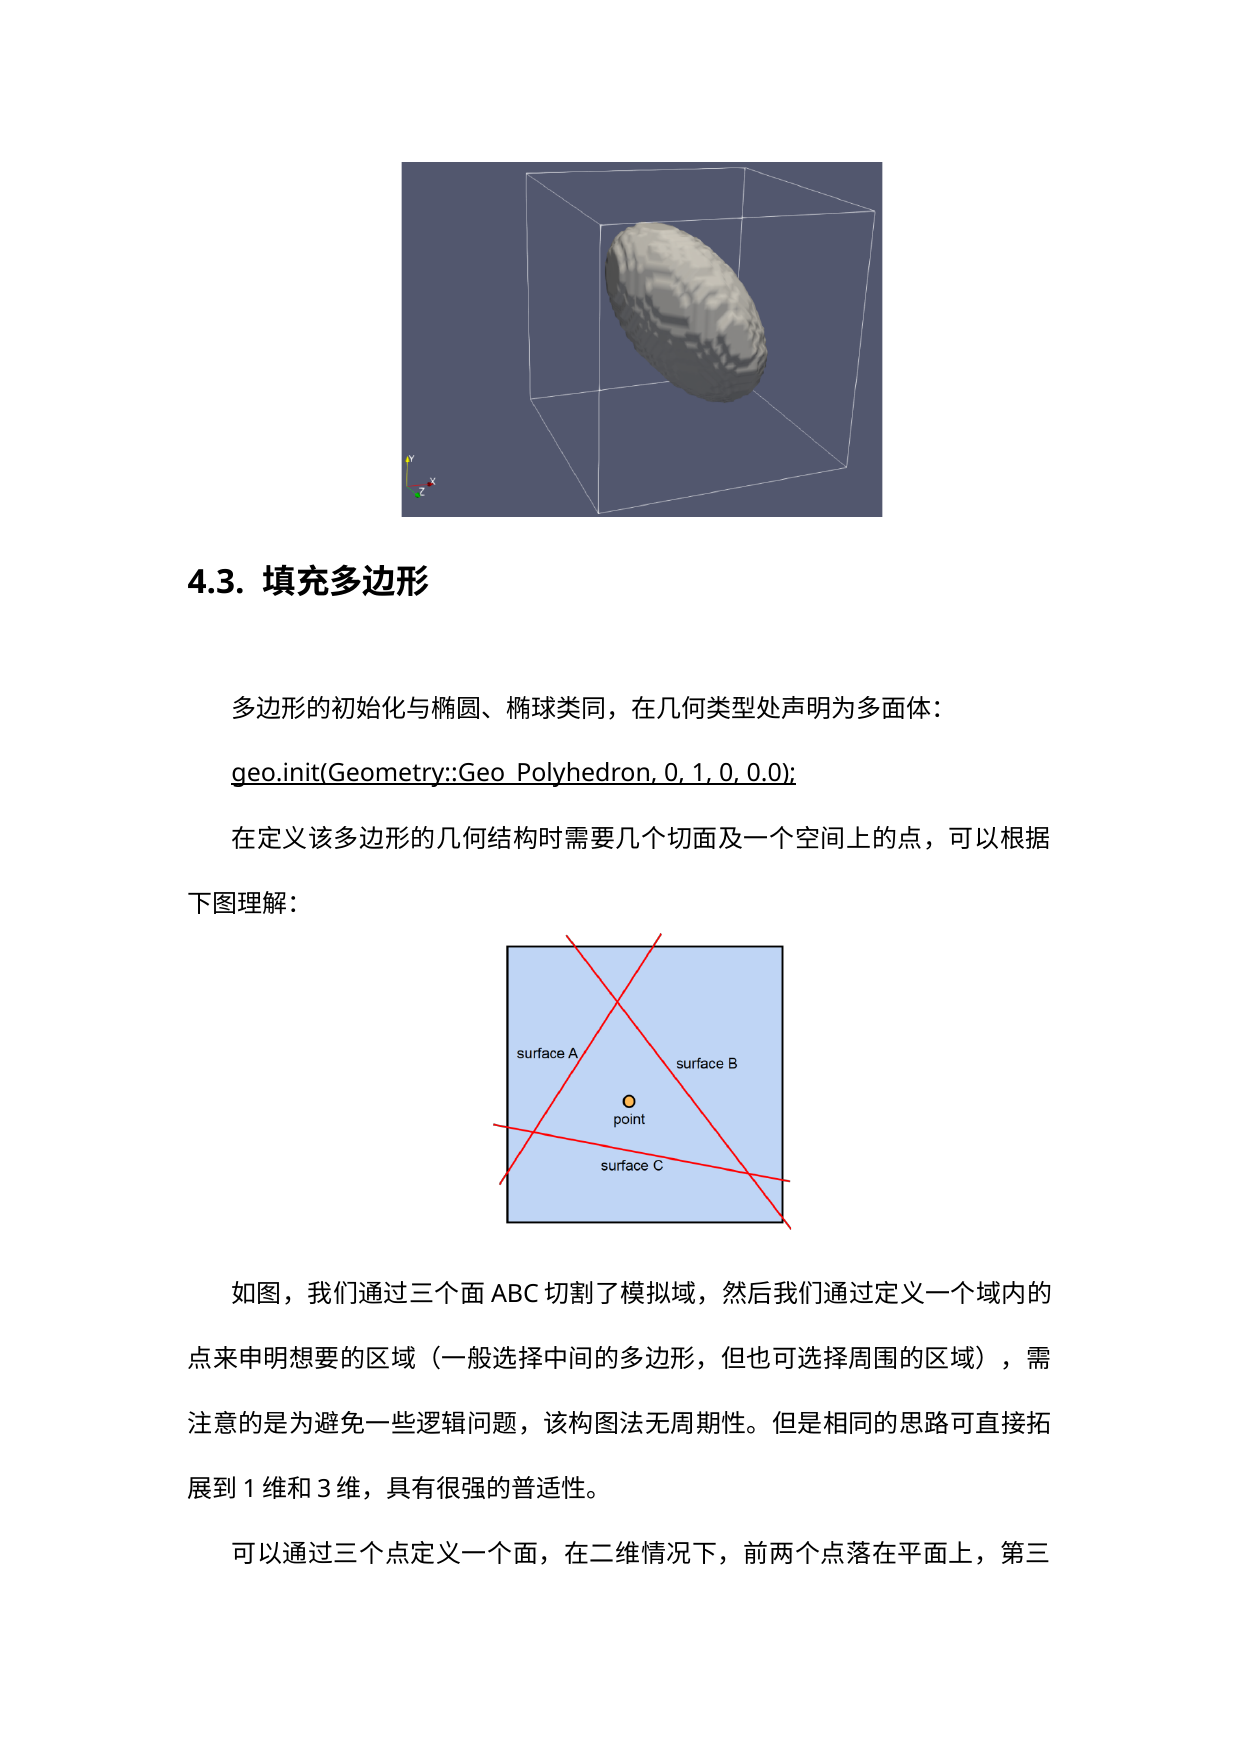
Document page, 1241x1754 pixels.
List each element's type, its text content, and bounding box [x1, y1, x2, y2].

text 在定义该多边形的几何结构时需要几个切面及一个空间上的点，可以根据下图理解： [187, 804, 1053, 934]
text 多边形的初始化与椭圆、椭球类同，在几何类型处声明为多面体： [187, 674, 1053, 739]
picture [493, 933, 792, 1230]
picture [401, 162, 883, 517]
subtitle 填充多边形 [187, 547, 1053, 612]
text geo.init(Geometry::Geo_Polyhedron, 0, 1, 0, 0.0); [187, 739, 1053, 804]
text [187, 1519, 1053, 1584]
text 如图，我们通过三个面ABC切割了模拟域，然后我们通过定义一个域内的点来申明想要的区域（一般选择中间的多边形，但也可选择周围的区域），需注意的是为避免一些逻辑问题，该构图法无周期性。但是相同的思路可直接拓展到1维和3维，具有很强的普适性。 [187, 1259, 1053, 1519]
